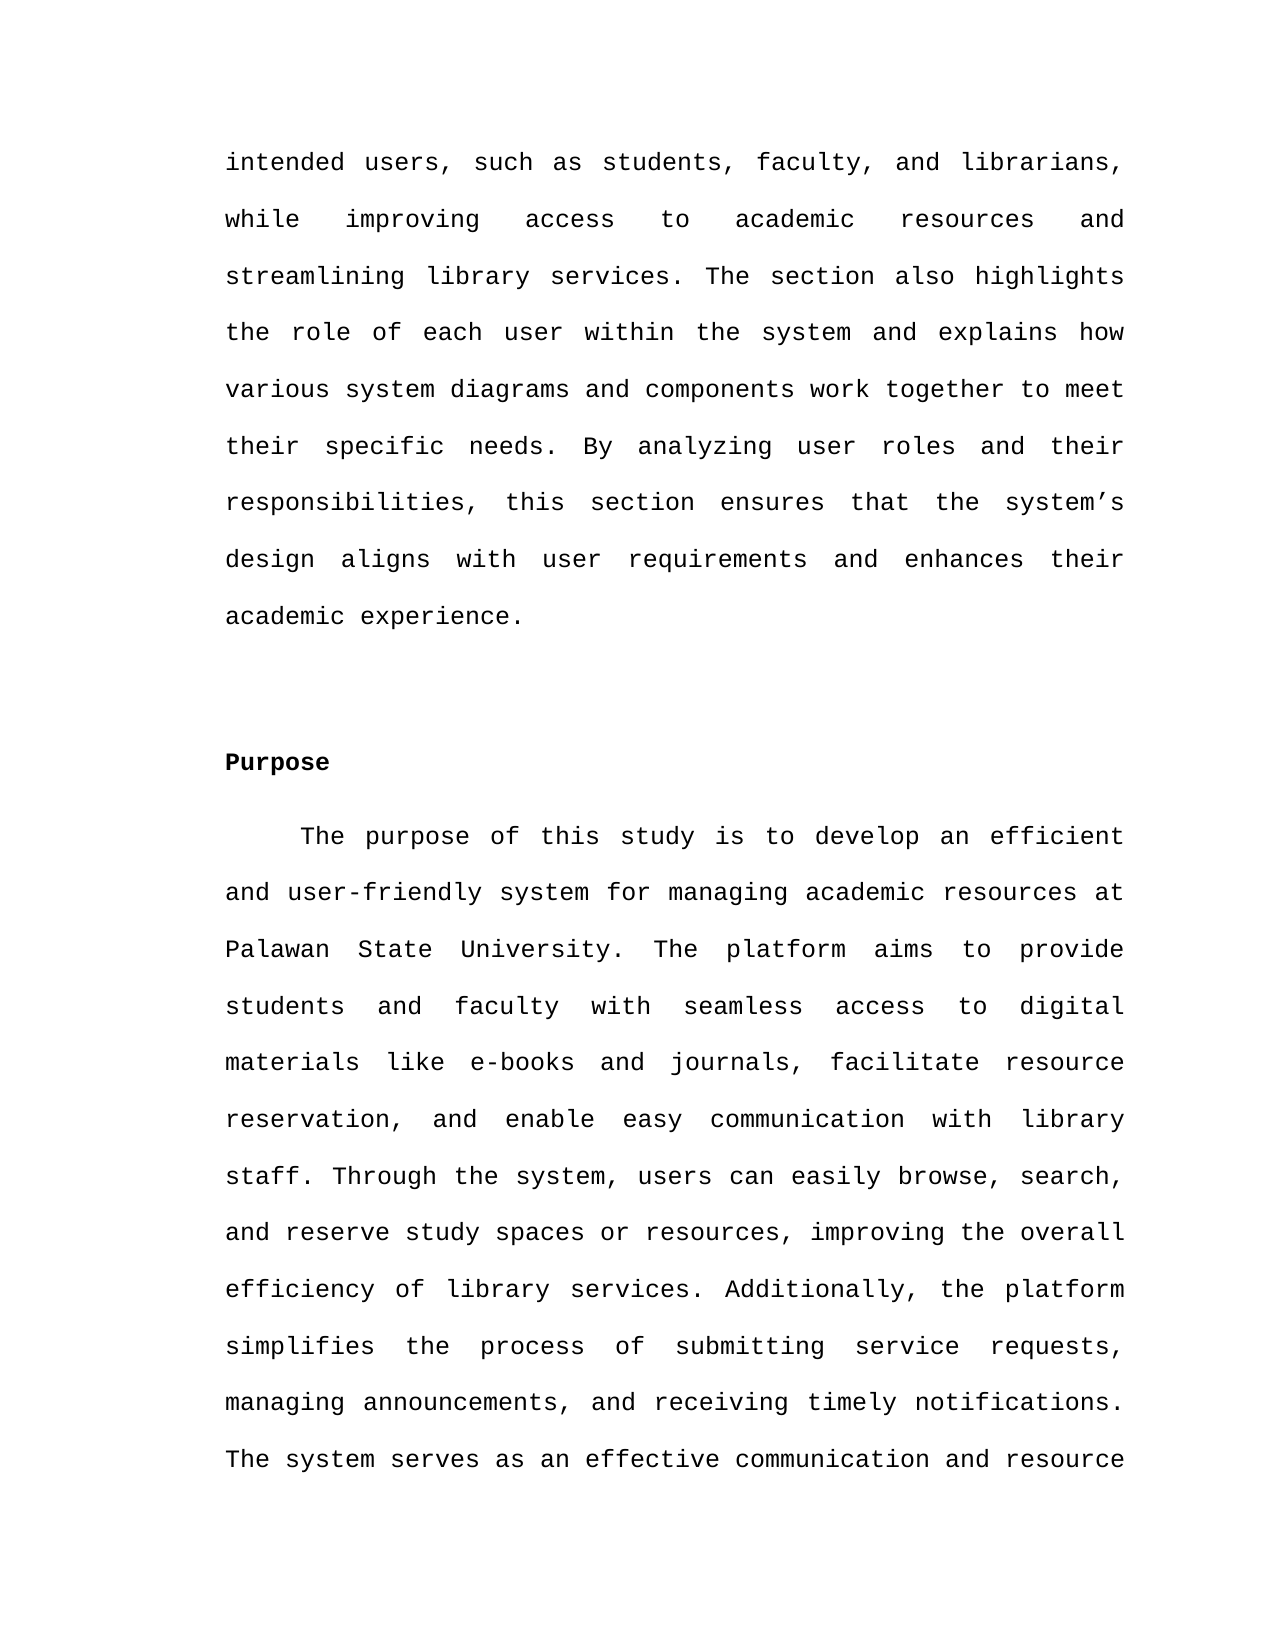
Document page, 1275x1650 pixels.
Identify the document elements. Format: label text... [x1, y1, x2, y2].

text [225, 823, 1125, 1475]
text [225, 150, 1125, 632]
text Purpose [225, 750, 1125, 778]
